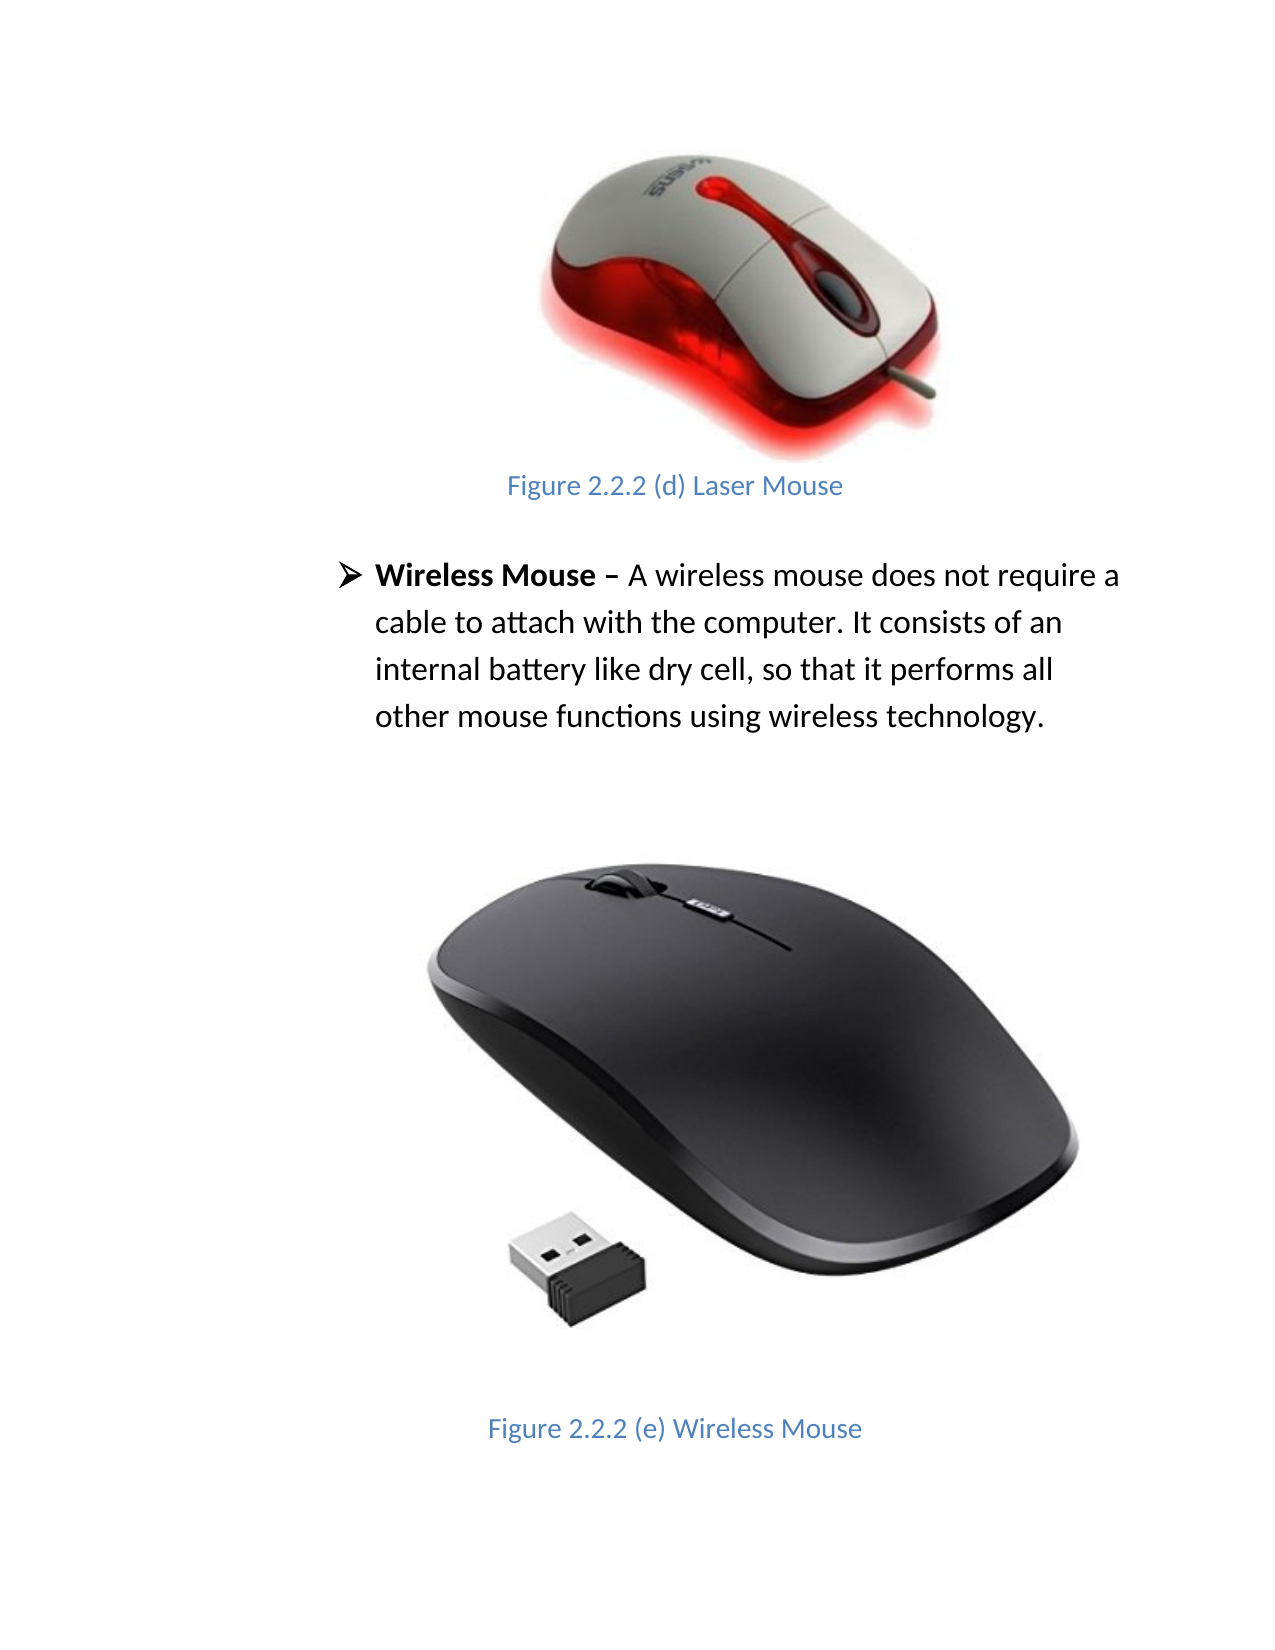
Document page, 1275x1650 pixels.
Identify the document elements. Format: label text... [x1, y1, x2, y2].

list Wireless Mouse – A wireless mouse does not require a cable to attach with the computer. It consists of an internal battery like dry cell, so that it performs all other mouse functions using wireless technology. [337, 554, 1125, 735]
picture [536, 150, 964, 463]
list Figure 2.2.2 (d) Laser Mouse [225, 467, 1125, 502]
list Figure 2.2.2 (e) Wireless Mouse [225, 1410, 1125, 1445]
picture [418, 741, 1083, 1406]
